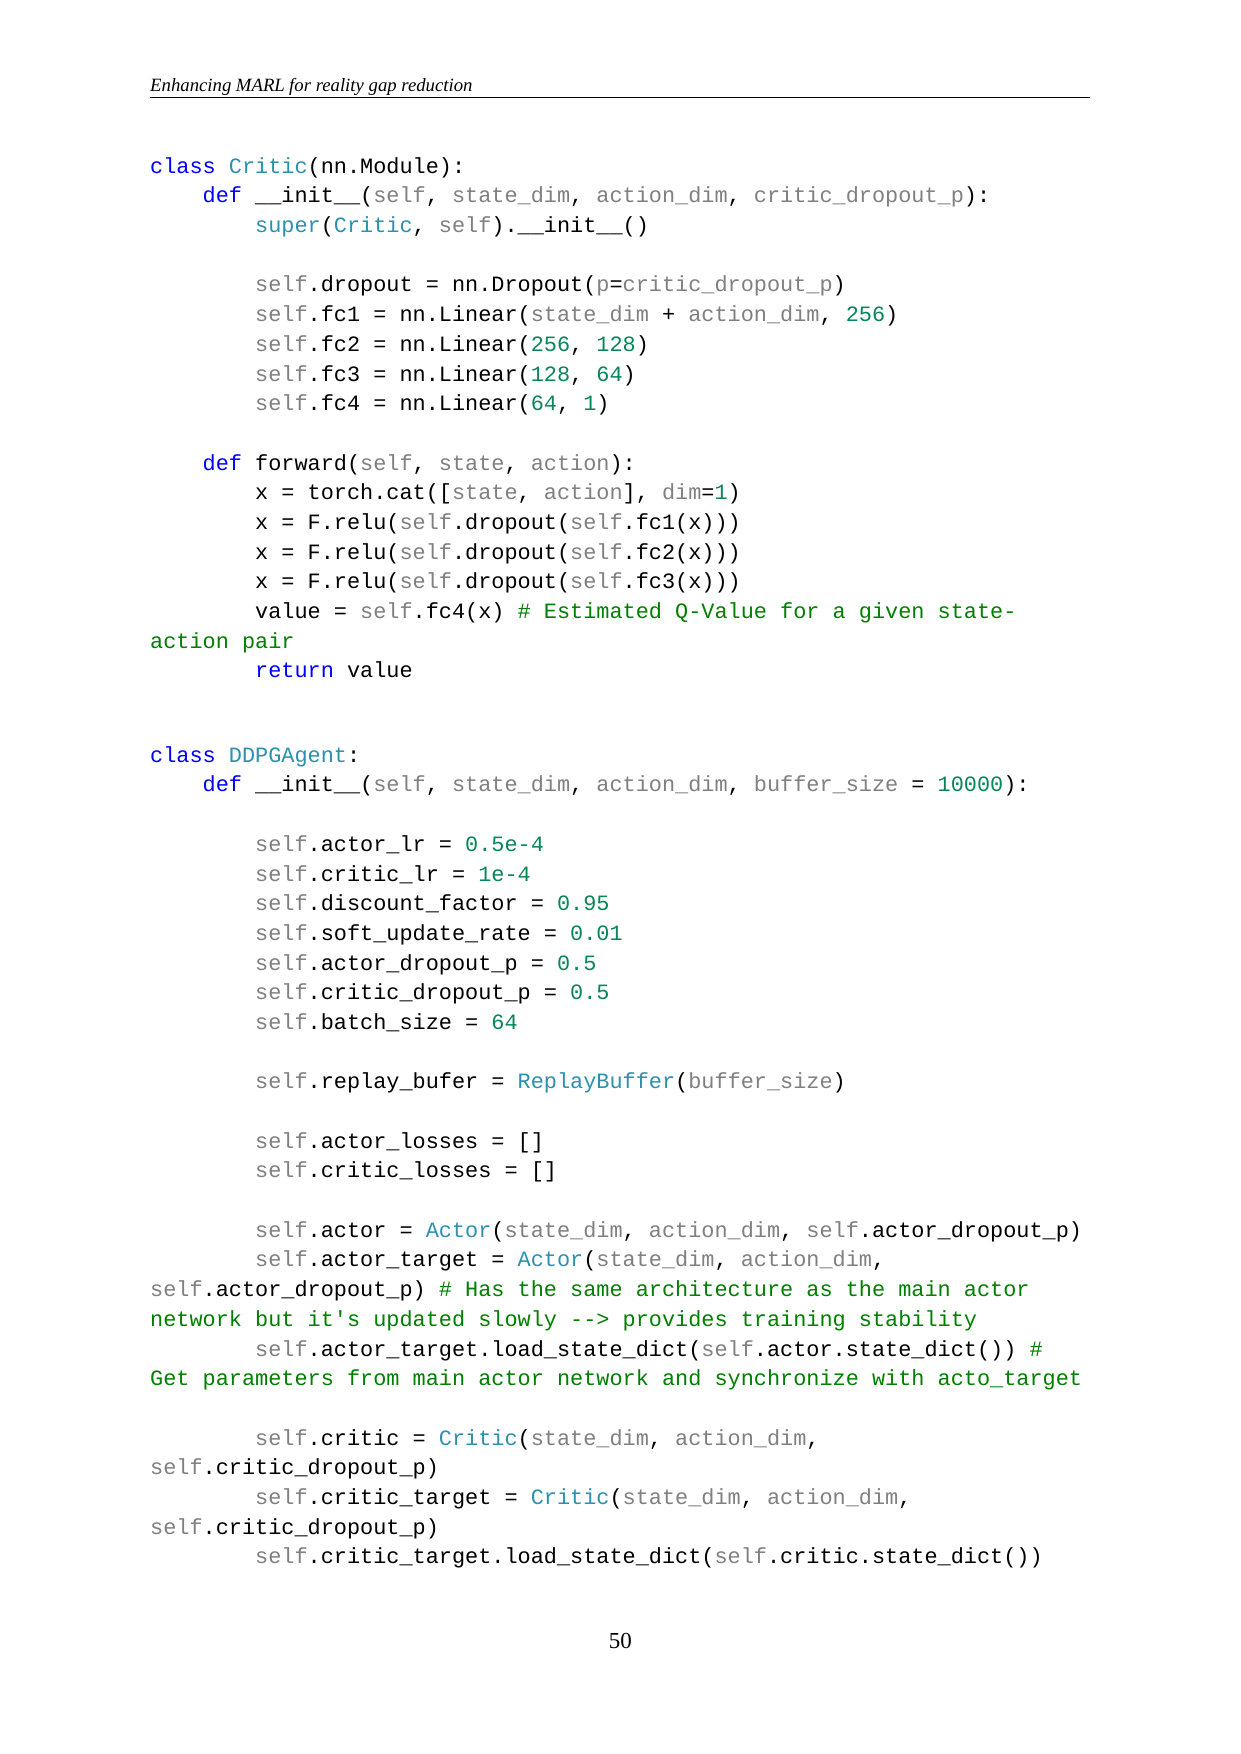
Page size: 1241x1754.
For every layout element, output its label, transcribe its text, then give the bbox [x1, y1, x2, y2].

text self.critic = Critic(state_dim, action_dim, self.critic_dropout_p) [150, 1422, 1090, 1481]
text value = self.fc4(x) # Estimated Q-Value for a given state-action pair [150, 595, 1090, 655]
text x = F.relu(self.dropout(self.fc1(x))) [150, 506, 1090, 536]
text self.batch_size = 64 [150, 1006, 1090, 1036]
text def forward(self, state, action): [150, 447, 1090, 477]
text self.actor = Actor(state_dim, action_dim, self.actor_dropout_p) [150, 1214, 1090, 1244]
text x = F.relu(self.dropout(self.fc2(x))) [150, 536, 1090, 566]
text class DDPGAgent: [150, 739, 1090, 769]
text self.dropout = nn.Dropout(p=critic_dropout_p) [150, 269, 1090, 298]
text super(Critic, self).__init__() [150, 209, 1090, 239]
text x = torch.cat([state, action], dim=1) [150, 477, 1090, 506]
text return value [150, 655, 1090, 684]
text def __init__(self, state_dim, action_dim, buffer_size = 10000): [150, 769, 1090, 798]
text self.fc3 = nn.Linear(128, 64) [150, 358, 1090, 387]
text def __init__(self, state_dim, action_dim, critic_dropout_p): [150, 180, 1090, 209]
text self.fc2 = nn.Linear(256, 128) [150, 328, 1090, 358]
text self.soft_update_rate = 0.01 [150, 917, 1090, 947]
text self.replay_bufer = ReplayBuffer(buffer_size) [150, 1066, 1090, 1095]
text class Critic(nn.Module): [150, 150, 1090, 180]
text self.critic_losses = [] [150, 1155, 1090, 1184]
text self.critic_target.load_state_dict(self.critic.state_dict()) [150, 1541, 1090, 1570]
text self.critic_target = Critic(state_dim, action_dim, self.critic_dropout_p) [150, 1481, 1090, 1541]
text self.critic_lr = 1e-4 [150, 858, 1090, 887]
text self.fc4 = nn.Linear(64, 1) [150, 387, 1090, 417]
text self.actor_lr = 0.5e-4 [150, 828, 1090, 858]
text self.discount_factor = 0.95 [150, 887, 1090, 917]
text self.actor_dropout_p = 0.5 [150, 947, 1090, 977]
text self.fc1 = nn.Linear(state_dim + action_dim, 256) [150, 298, 1090, 328]
text x = F.relu(self.dropout(self.fc3(x))) [150, 566, 1090, 595]
text self.actor_losses = [] [150, 1125, 1090, 1155]
text self.actor_target.load_state_dict(self.actor.state_dict()) # Get parameters from main actor network and synchronize with acto_target [150, 1333, 1090, 1392]
text self.actor_target = Actor(state_dim, action_dim, self.actor_dropout_p) # Has the same architecture as the main actor network but it's updated slowly --> provides training stability [150, 1244, 1090, 1333]
text self.critic_dropout_p = 0.5 [150, 977, 1090, 1006]
